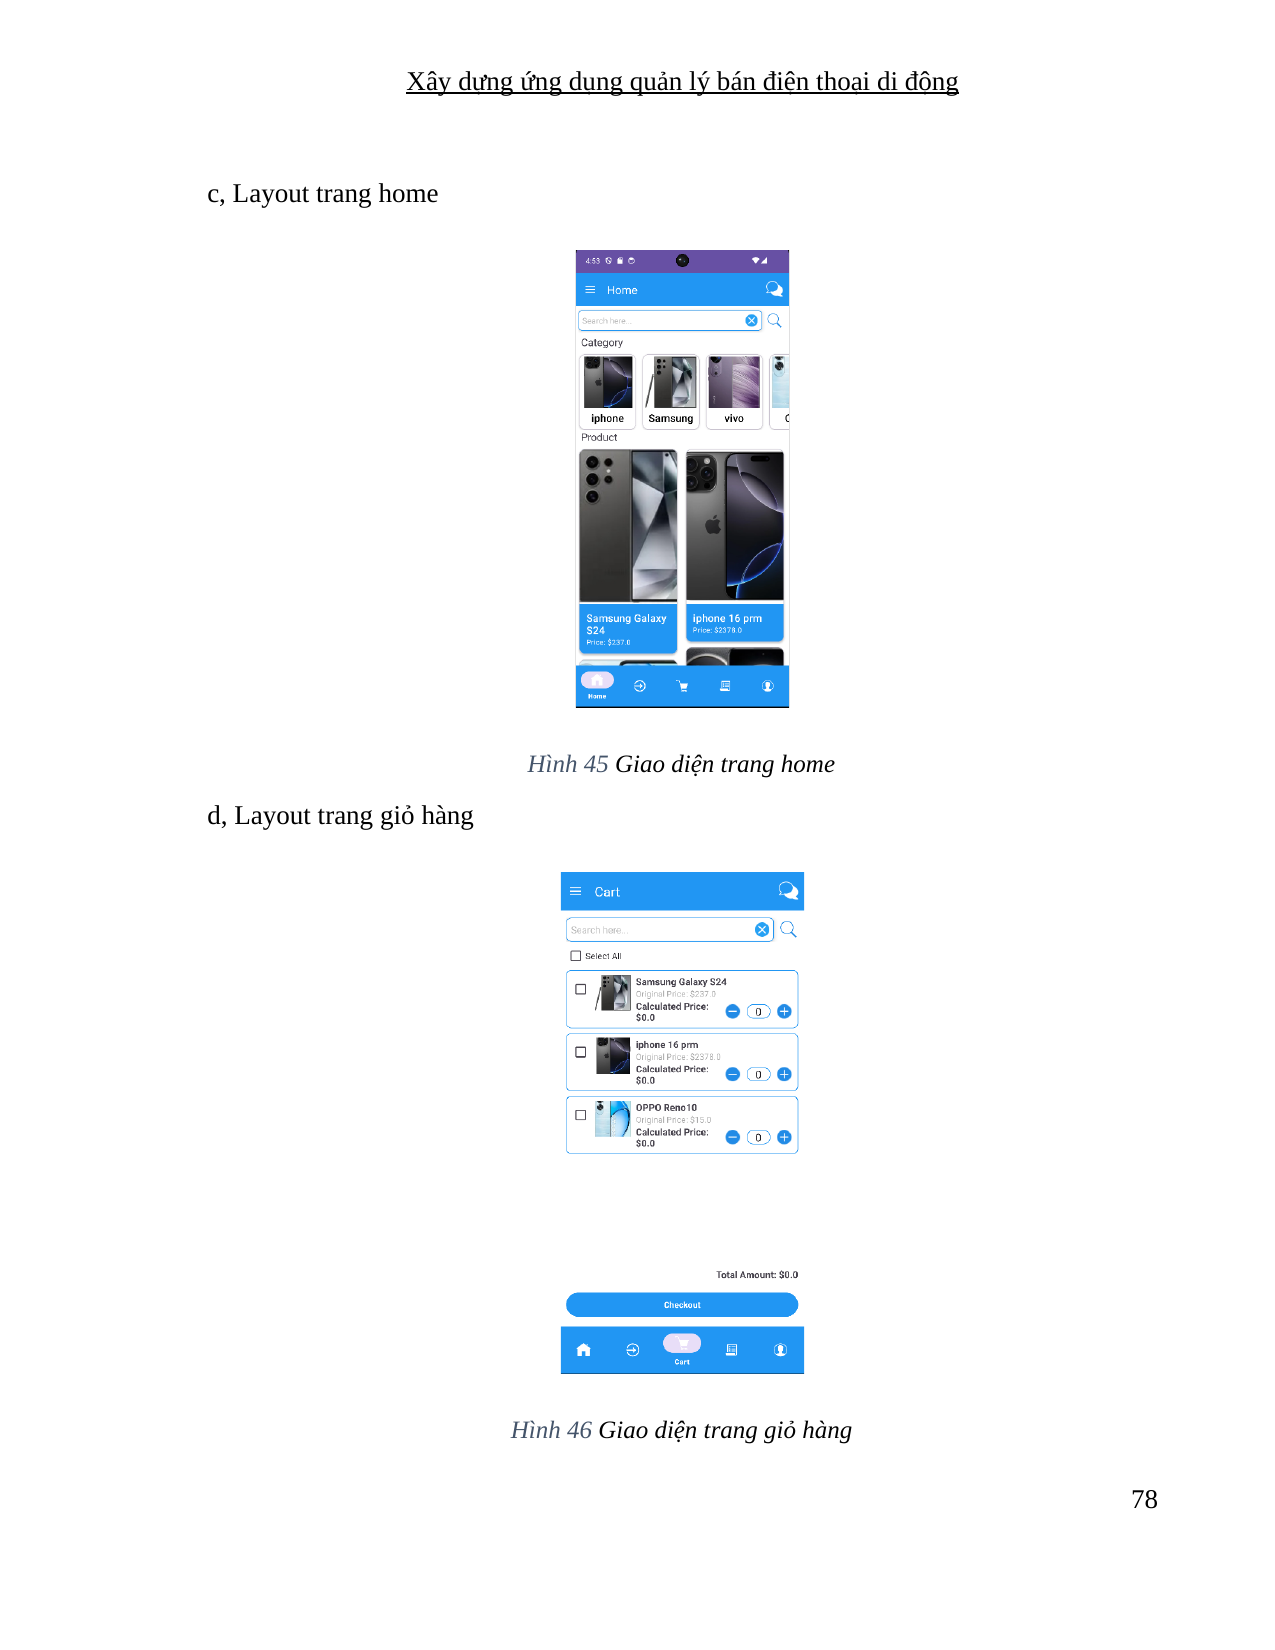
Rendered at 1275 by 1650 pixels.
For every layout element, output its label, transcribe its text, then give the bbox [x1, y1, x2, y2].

text Hình 46 Giao diện trang giỏ hàng [207, 1416, 1158, 1444]
text d, Layout trang giỏ hàng [207, 799, 1158, 830]
picture [575, 250, 790, 708]
text c, Layout trang home [207, 177, 1158, 208]
text Hình 45 Giao diện trang home [207, 749, 1158, 778]
picture [560, 872, 805, 1374]
